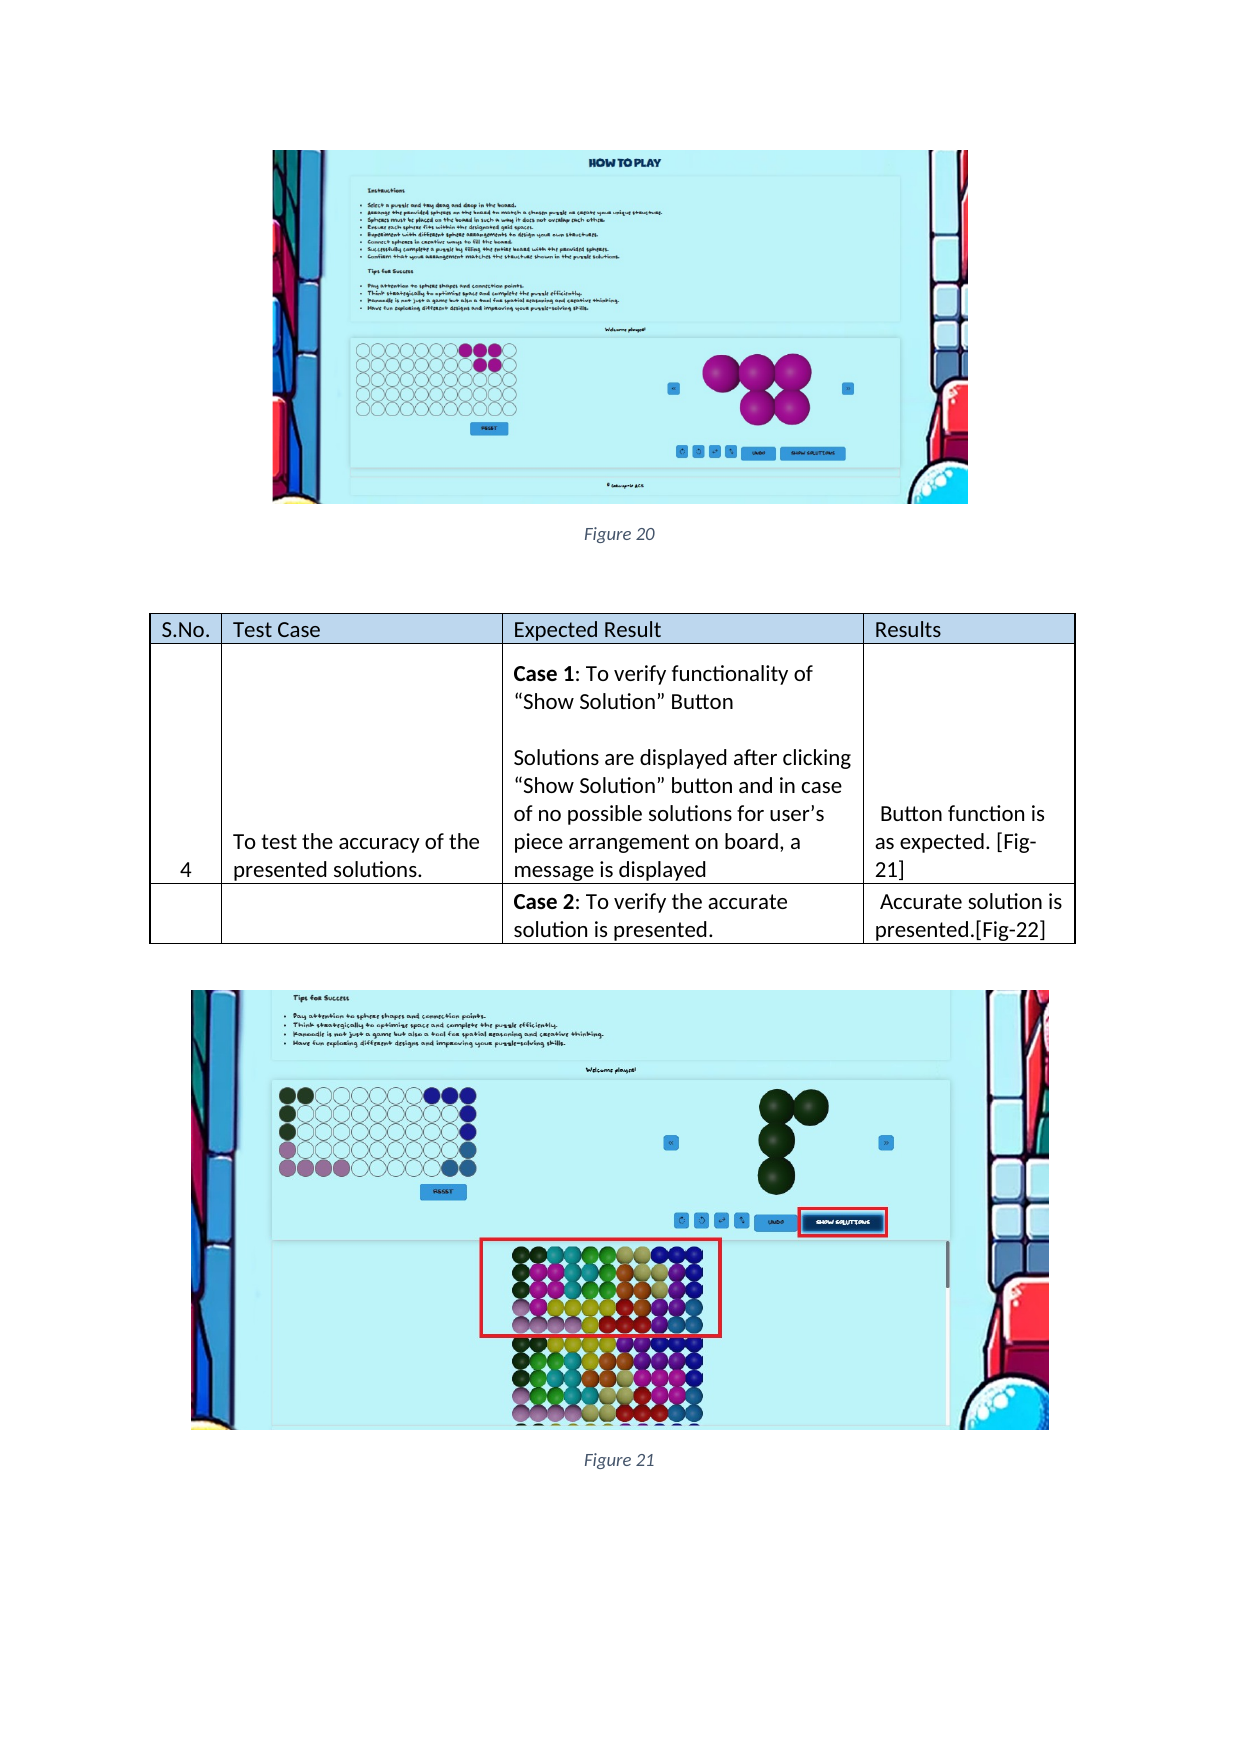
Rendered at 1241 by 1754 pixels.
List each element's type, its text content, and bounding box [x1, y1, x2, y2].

table_cell [222, 884, 502, 943]
table_header Expected Result [503, 614, 863, 643]
table_header Test Case [222, 614, 502, 643]
picture [272, 150, 968, 504]
table_cell Case 1: To verify functionality of “Show Solution” Button Solutions are displayed after clicking “Show Solution” button and in case of no possible solutions for user’s piece arrangement on board, a message is displayed [503, 644, 863, 883]
text Figure 20 [150, 522, 1090, 545]
table_cell 4 [151, 644, 221, 883]
table_header S.No. [151, 614, 221, 643]
table_header Results [864, 614, 1074, 643]
table_cell Button function is as expected. [Fig-21] [864, 644, 1074, 883]
table_cell Accurate solution is presented.[Fig-22] [864, 884, 1074, 943]
table_cell To test the accuracy of the presented solutions. [222, 644, 502, 883]
picture [191, 990, 1049, 1430]
text Figure 21 [150, 1448, 1090, 1471]
table_cell [151, 884, 221, 943]
table_cell Case 2: To verify the accurate solution is presented. [503, 884, 863, 943]
